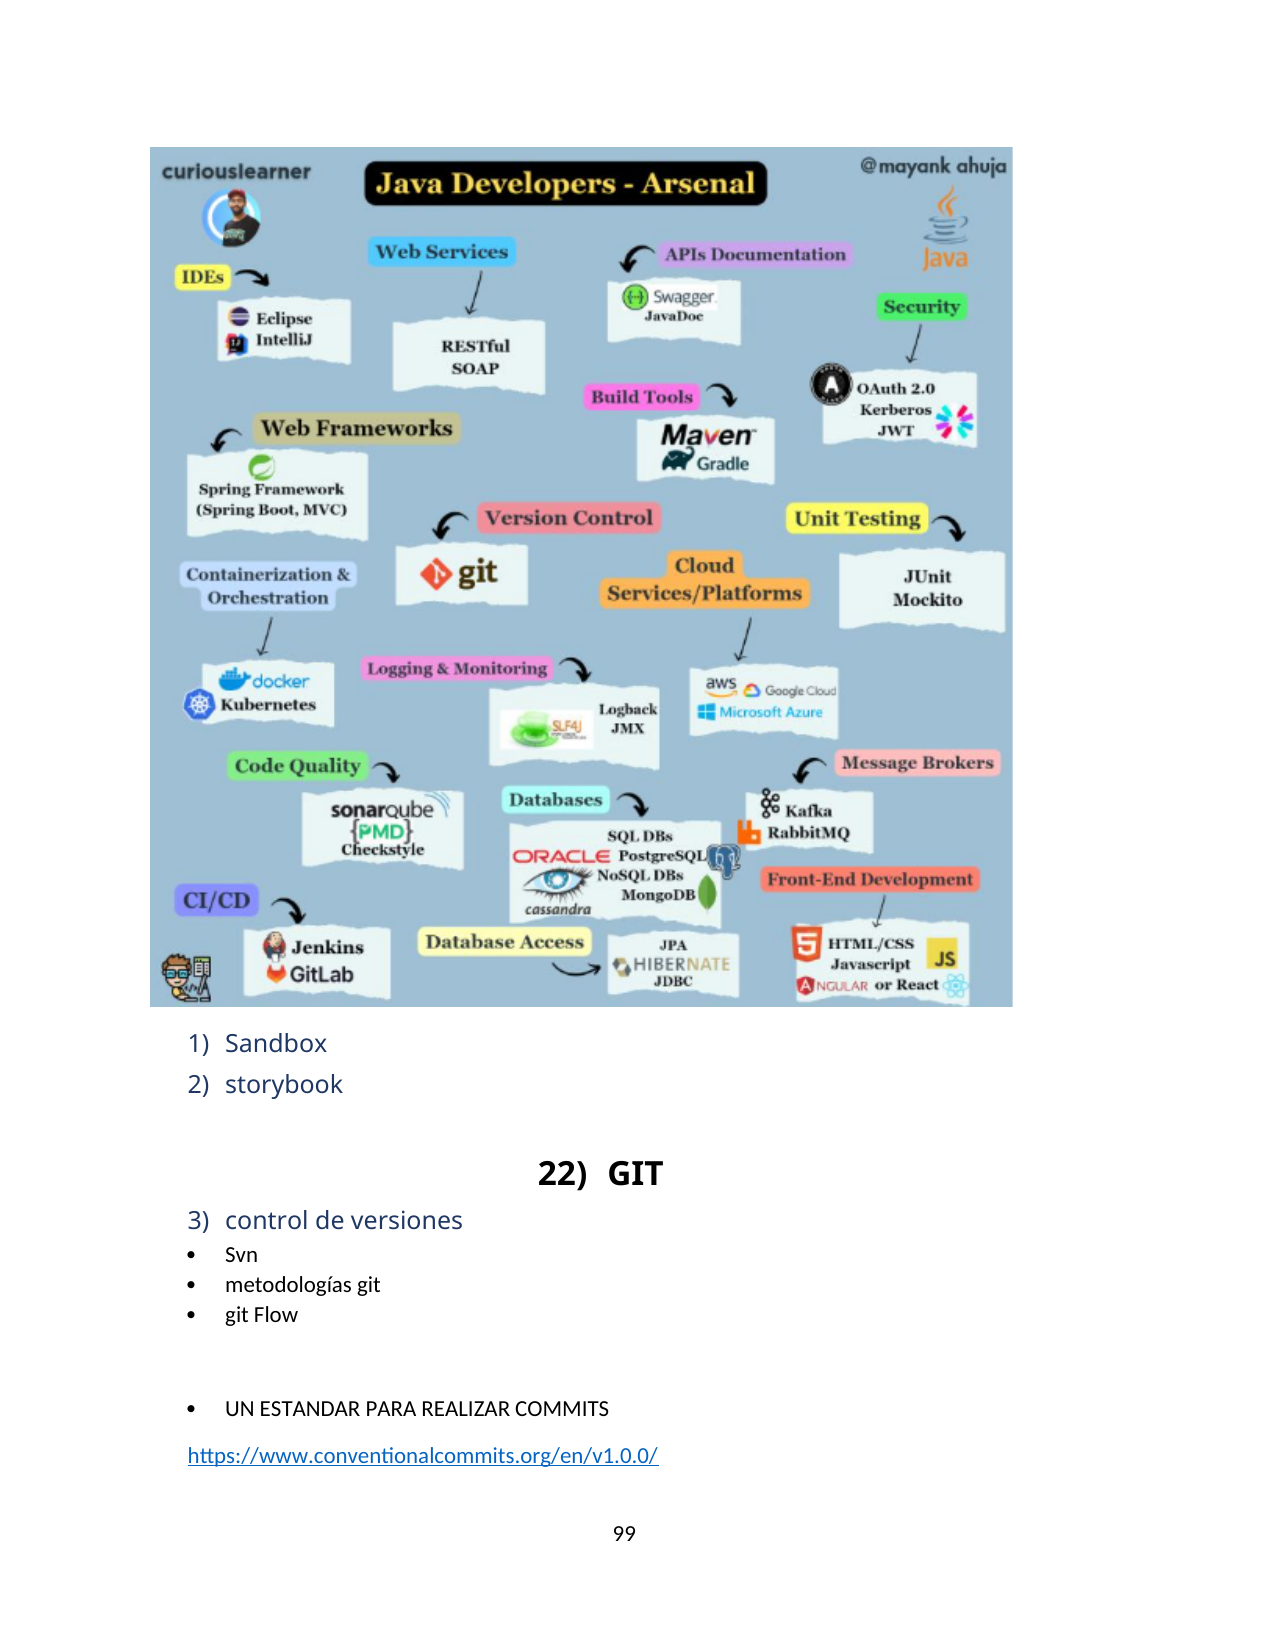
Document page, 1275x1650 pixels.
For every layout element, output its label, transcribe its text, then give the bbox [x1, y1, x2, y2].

subtitle storybook [187, 1066, 1098, 1100]
subtitle Sandbox [187, 1025, 1098, 1059]
list git Flow [187, 1300, 1098, 1328]
picture [150, 147, 1013, 1007]
list UN ESTANDAR PARA REALIZAR COMMITS [187, 1394, 1098, 1422]
subtitle control de versiones [187, 1203, 1098, 1237]
subtitle GIT [103, 1150, 1098, 1195]
list Svn [187, 1240, 1098, 1268]
text https://www.conventionalcommits.org/en/v1.0.0/ [150, 1441, 1098, 1469]
list metodologías git [187, 1270, 1098, 1298]
